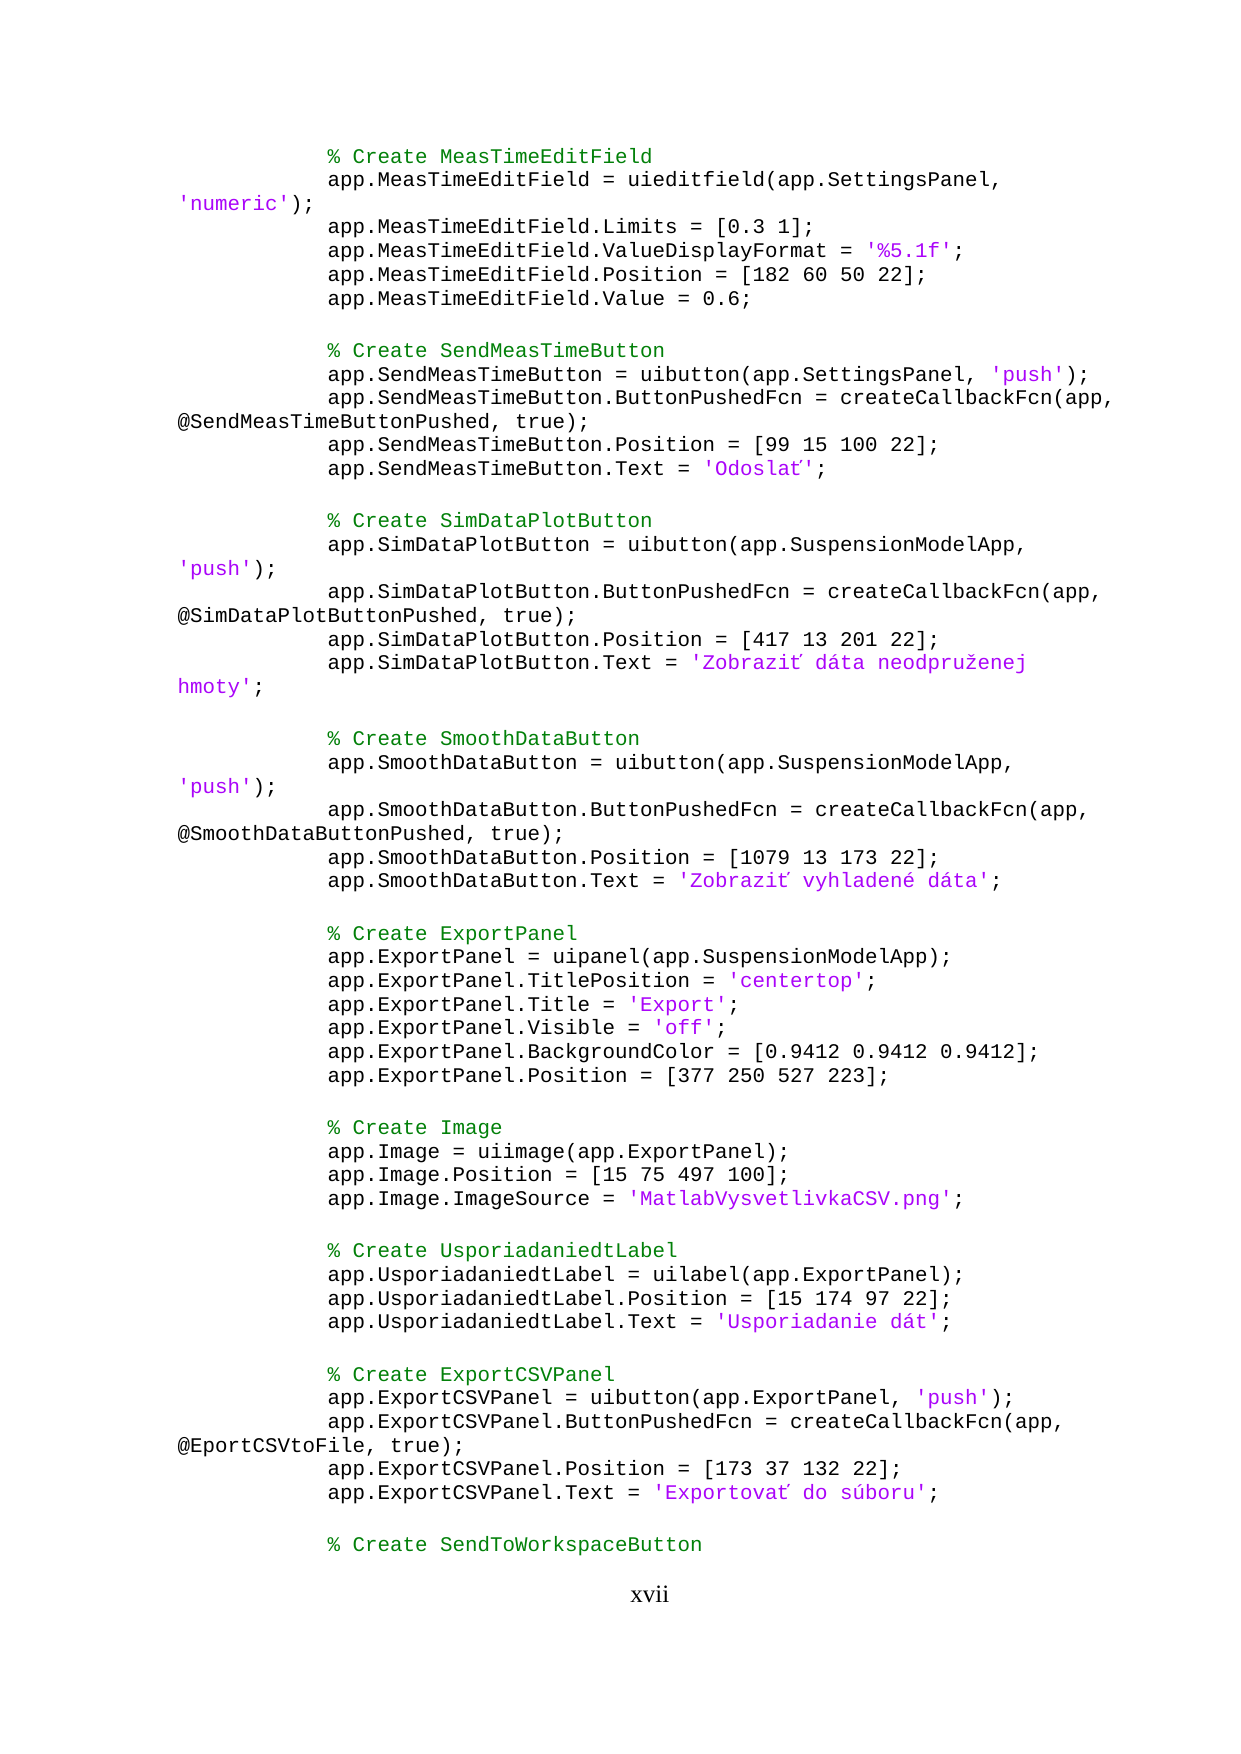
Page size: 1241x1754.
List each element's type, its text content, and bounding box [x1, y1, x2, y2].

text app.UsporiadaniedtLabel.Text = 'Usporiadanie dát'; [177, 1311, 1122, 1335]
text app.SendMeasTimeButton.Position = [99 15 100 22]; [177, 434, 1122, 458]
text app.MeasTimeEditField.Limits = [0.3 1]; [177, 217, 1122, 240]
text app.SimDataPlotButton.ButtonPushedFcn = createCallbackFcn(app, @SimDataPlotButtonPushed, true); [177, 581, 1122, 629]
text app.SendMeasTimeButton.Text = 'Odoslať'; [177, 458, 1122, 482]
text app.Image.Position = [15 75 497 100]; [177, 1164, 1122, 1188]
text % Create SmoothDataButton [177, 728, 1122, 752]
text app.SimDataPlotButton.Position = [417 13 201 22]; [177, 629, 1122, 652]
text app.UsporiadaniedtLabel = uilabel(app.ExportPanel); [177, 1264, 1122, 1288]
text app.MeasTimeEditField.Value = 0.6; [177, 287, 1122, 311]
text app.MeasTimeEditField.Position = [182 60 50 22]; [177, 264, 1122, 287]
text app.ExportPanel.Title = 'Export'; [177, 994, 1122, 1017]
text app.Image = uiimage(app.ExportPanel); [177, 1141, 1122, 1164]
text app.SimDataPlotButton.Text = 'Zobraziť dáta neodpruženej hmoty'; [177, 652, 1122, 700]
text app.MeasTimeEditField.ValueDisplayFormat = '%5.1f'; [177, 240, 1122, 264]
text % Create SendMeasTimeButton [177, 340, 1122, 363]
text app.SmoothDataButton.Text = 'Zobraziť vyhladené dáta'; [177, 870, 1122, 894]
text app.ExportPanel.Position = [377 250 527 223]; [177, 1064, 1122, 1088]
text app.ExportPanel = uipanel(app.SuspensionModelApp); [177, 946, 1122, 970]
text app.SmoothDataButton.Position = [1079 13 173 22]; [177, 847, 1122, 870]
text app.MeasTimeEditField = uieditfield(app.SettingsPanel, 'numeric'); [177, 169, 1122, 217]
text app.UsporiadaniedtLabel.Position = [15 174 97 22]; [177, 1288, 1122, 1311]
text app.SmoothDataButton = uibutton(app.SuspensionModelApp, 'push'); [177, 752, 1122, 799]
text % Create MeasTimeEditField [177, 146, 1122, 169]
text app.Image.ImageSource = 'MatlabVysvetlivkaCSV.png'; [177, 1188, 1122, 1212]
text app.SendMeasTimeButton.ButtonPushedFcn = createCallbackFcn(app, @SendMeasTimeButtonPushed, true); [177, 387, 1122, 434]
text app.SimDataPlotButton = uibutton(app.SuspensionModelApp, 'push'); [177, 534, 1122, 581]
text app.ExportCSVPanel.Text = 'Exportovať do súboru'; [177, 1482, 1122, 1506]
text app.SmoothDataButton.ButtonPushedFcn = createCallbackFcn(app, @SmoothDataButtonPushed, true); [177, 799, 1122, 847]
text % Create ExportPanel [177, 923, 1122, 946]
text % Create UsporiadaniedtLabel [177, 1240, 1122, 1264]
text app.SendMeasTimeButton = uibutton(app.SettingsPanel, 'push'); [177, 363, 1122, 387]
text % Create SendToWorkspaceButton [177, 1534, 1122, 1558]
text app.ExportPanel.Visible = 'off'; [177, 1017, 1122, 1041]
text app.ExportPanel.BackgroundColor = [0.9412 0.9412 0.9412]; [177, 1041, 1122, 1064]
text % Create Image [177, 1117, 1122, 1141]
text app.ExportCSVPanel.Position = [173 37 132 22]; [177, 1458, 1122, 1482]
text app.ExportCSVPanel.ButtonPushedFcn = createCallbackFcn(app, @EportCSVtoFile, true); [177, 1411, 1122, 1458]
text % Create SimDataPlotButton [177, 511, 1122, 534]
text app.ExportCSVPanel = uibutton(app.ExportPanel, 'push'); [177, 1387, 1122, 1411]
text app.ExportPanel.TitlePosition = 'centertop'; [177, 970, 1122, 994]
text % Create ExportCSVPanel [177, 1364, 1122, 1387]
